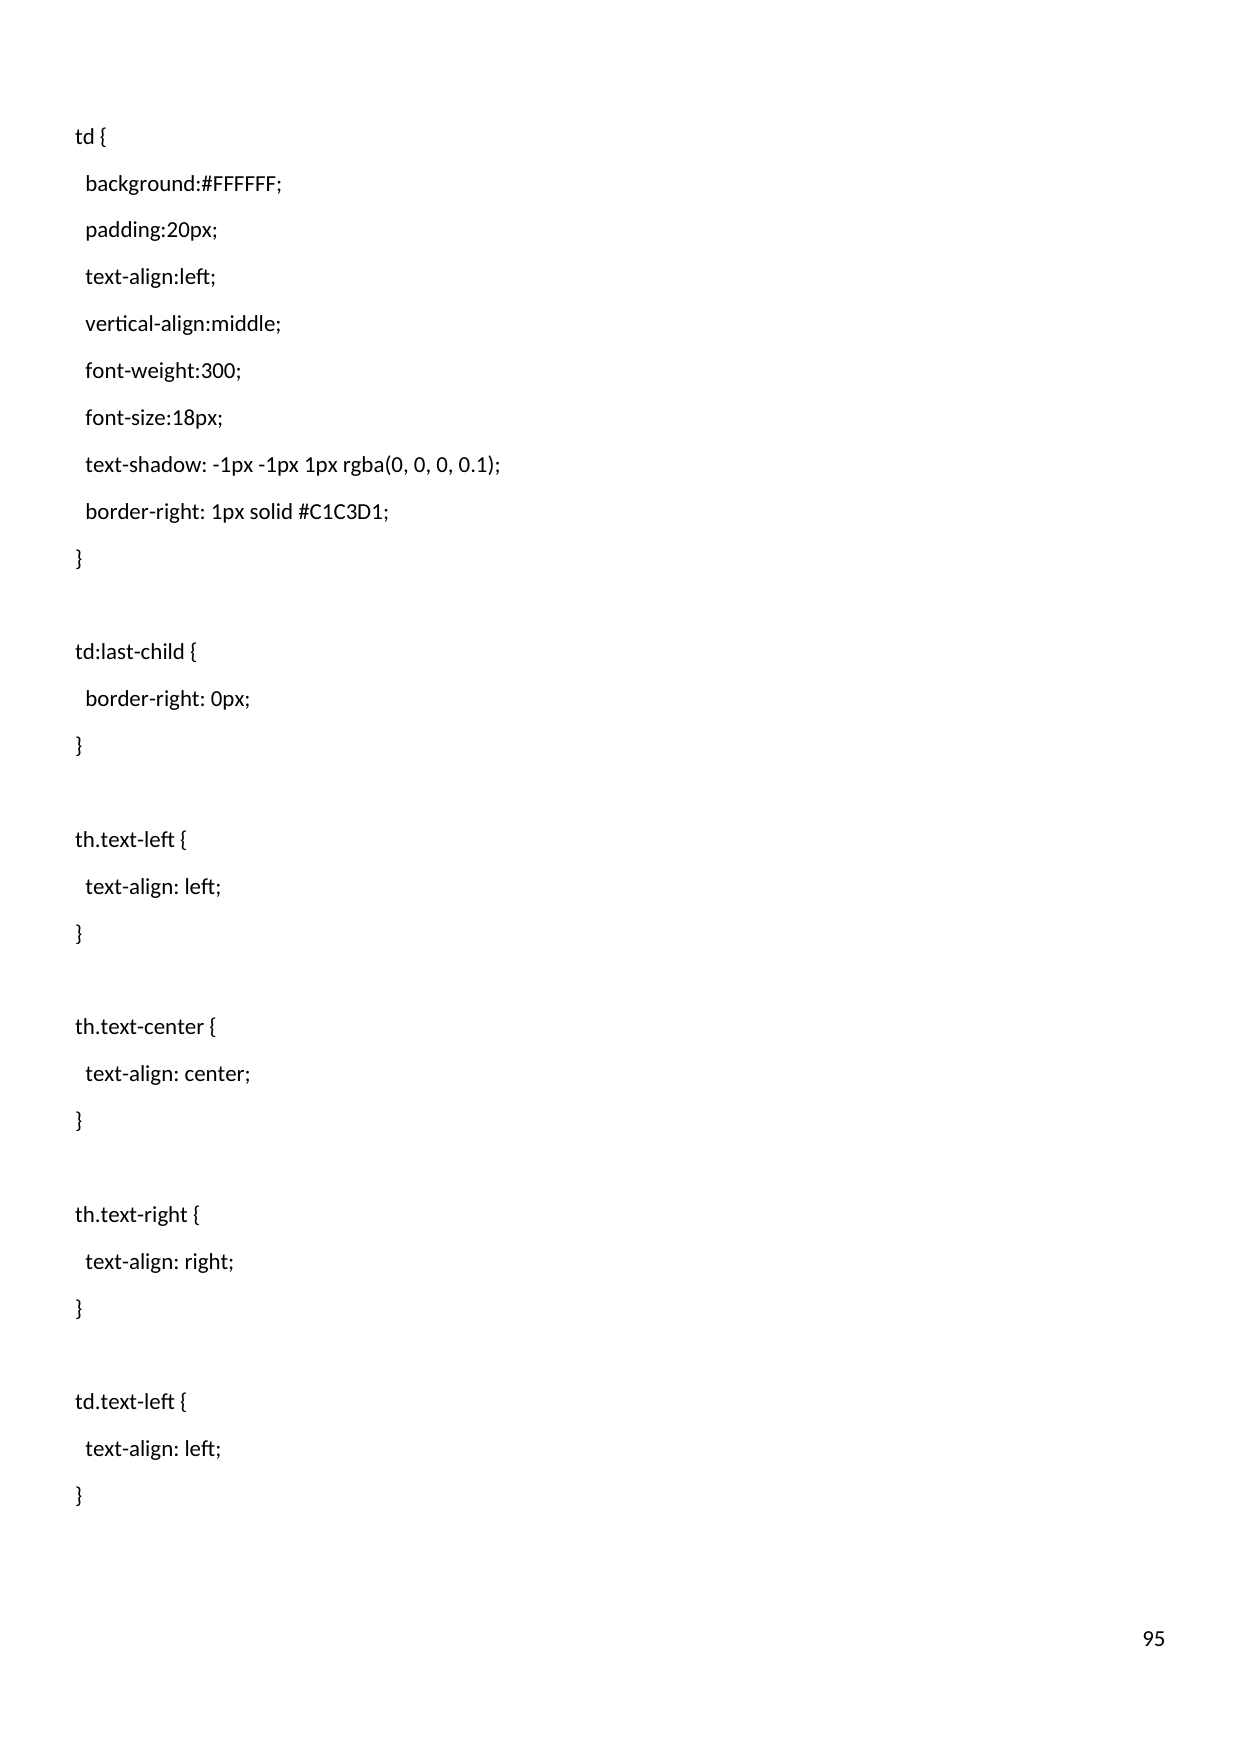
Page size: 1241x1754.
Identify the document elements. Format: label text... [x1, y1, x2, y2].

text } [75, 919, 1165, 947]
text td { [75, 122, 1165, 150]
text border-right: 0px; [75, 684, 1165, 712]
text th.text-right { [75, 1200, 1165, 1228]
text } [75, 544, 1165, 572]
text font-weight:300; [75, 356, 1165, 384]
text padding:20px; [75, 216, 1165, 244]
text text-align:left; [75, 262, 1165, 291]
text td:last-child { [75, 637, 1165, 666]
text background:#FFFFFF; [75, 169, 1165, 197]
text text-align: center; [75, 1059, 1165, 1087]
text } [75, 1106, 1165, 1134]
text } [75, 1294, 1165, 1322]
text text-align: right; [75, 1247, 1165, 1275]
text td.text-left { [75, 1387, 1165, 1416]
text } [75, 1481, 1165, 1509]
text border-right: 1px solid #C1C3D1; [75, 497, 1165, 525]
text th.text-center { [75, 1012, 1165, 1041]
text text-align: left; [75, 872, 1165, 900]
text text-shadow: -1px -1px 1px rgba(0, 0, 0, 0.1); [75, 450, 1165, 478]
text font-size:18px; [75, 403, 1165, 431]
text th.text-left { [75, 825, 1165, 853]
text } [75, 731, 1165, 759]
text vertical-align:middle; [75, 309, 1165, 337]
text text-align: left; [75, 1434, 1165, 1462]
